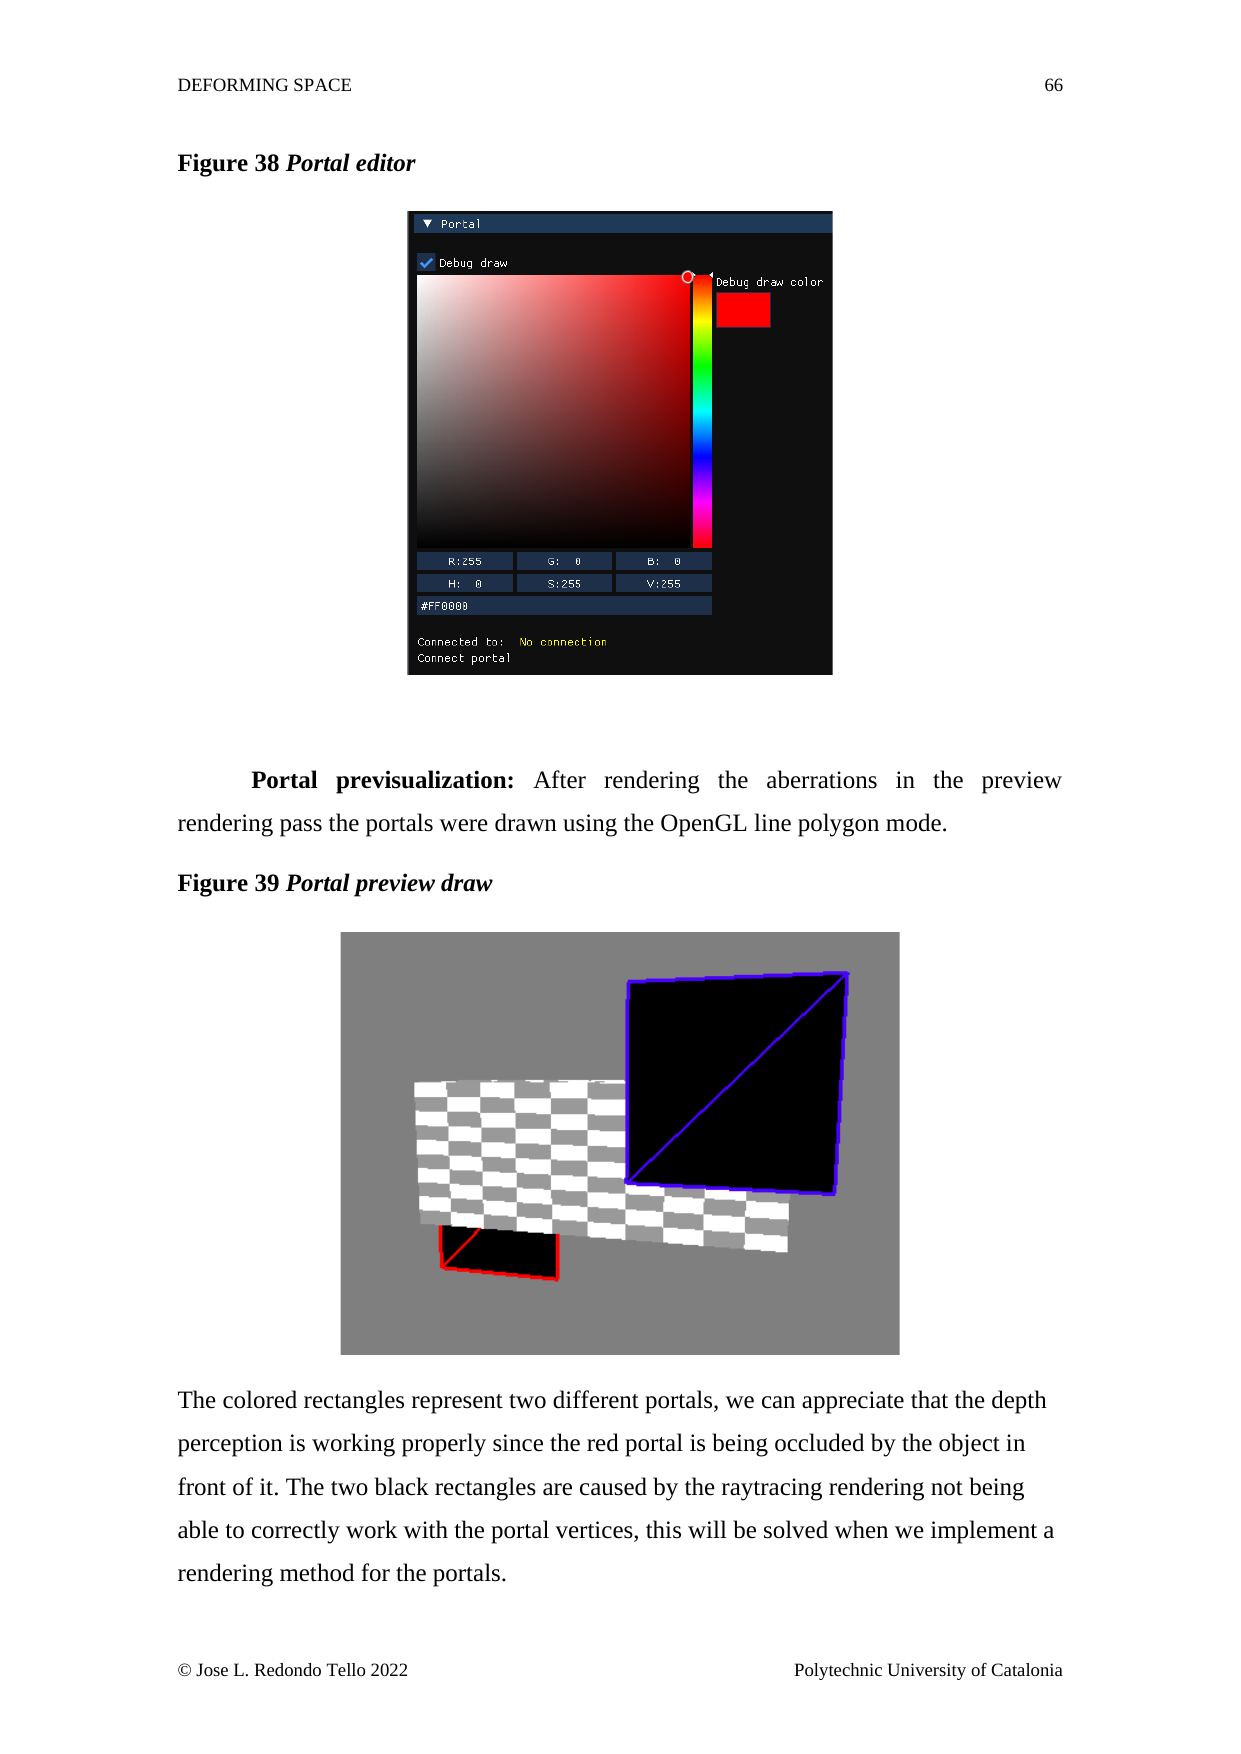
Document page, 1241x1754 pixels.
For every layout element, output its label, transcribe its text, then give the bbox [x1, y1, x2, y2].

text The colored rectangles represent two different portals, we can appreciate that the depth perception is working properly since the red portal is being occluded by the object in front of it. The two black rectangles are caused by the raytracing rendering not being able to correctly work with the portal vertices, this will be solved when we implement a rendering method for the portals. [177, 1385, 1063, 1587]
picture [407, 211, 833, 675]
text Portal previsualization: After rendering the aberrations in the preview rendering pass the portals were drawn using the OpenGL line polygon mode. [177, 765, 1063, 837]
text Figure 38 Portal editor [177, 148, 1063, 176]
text Figure 39 Portal preview draw [177, 868, 1063, 897]
picture [340, 932, 900, 1355]
